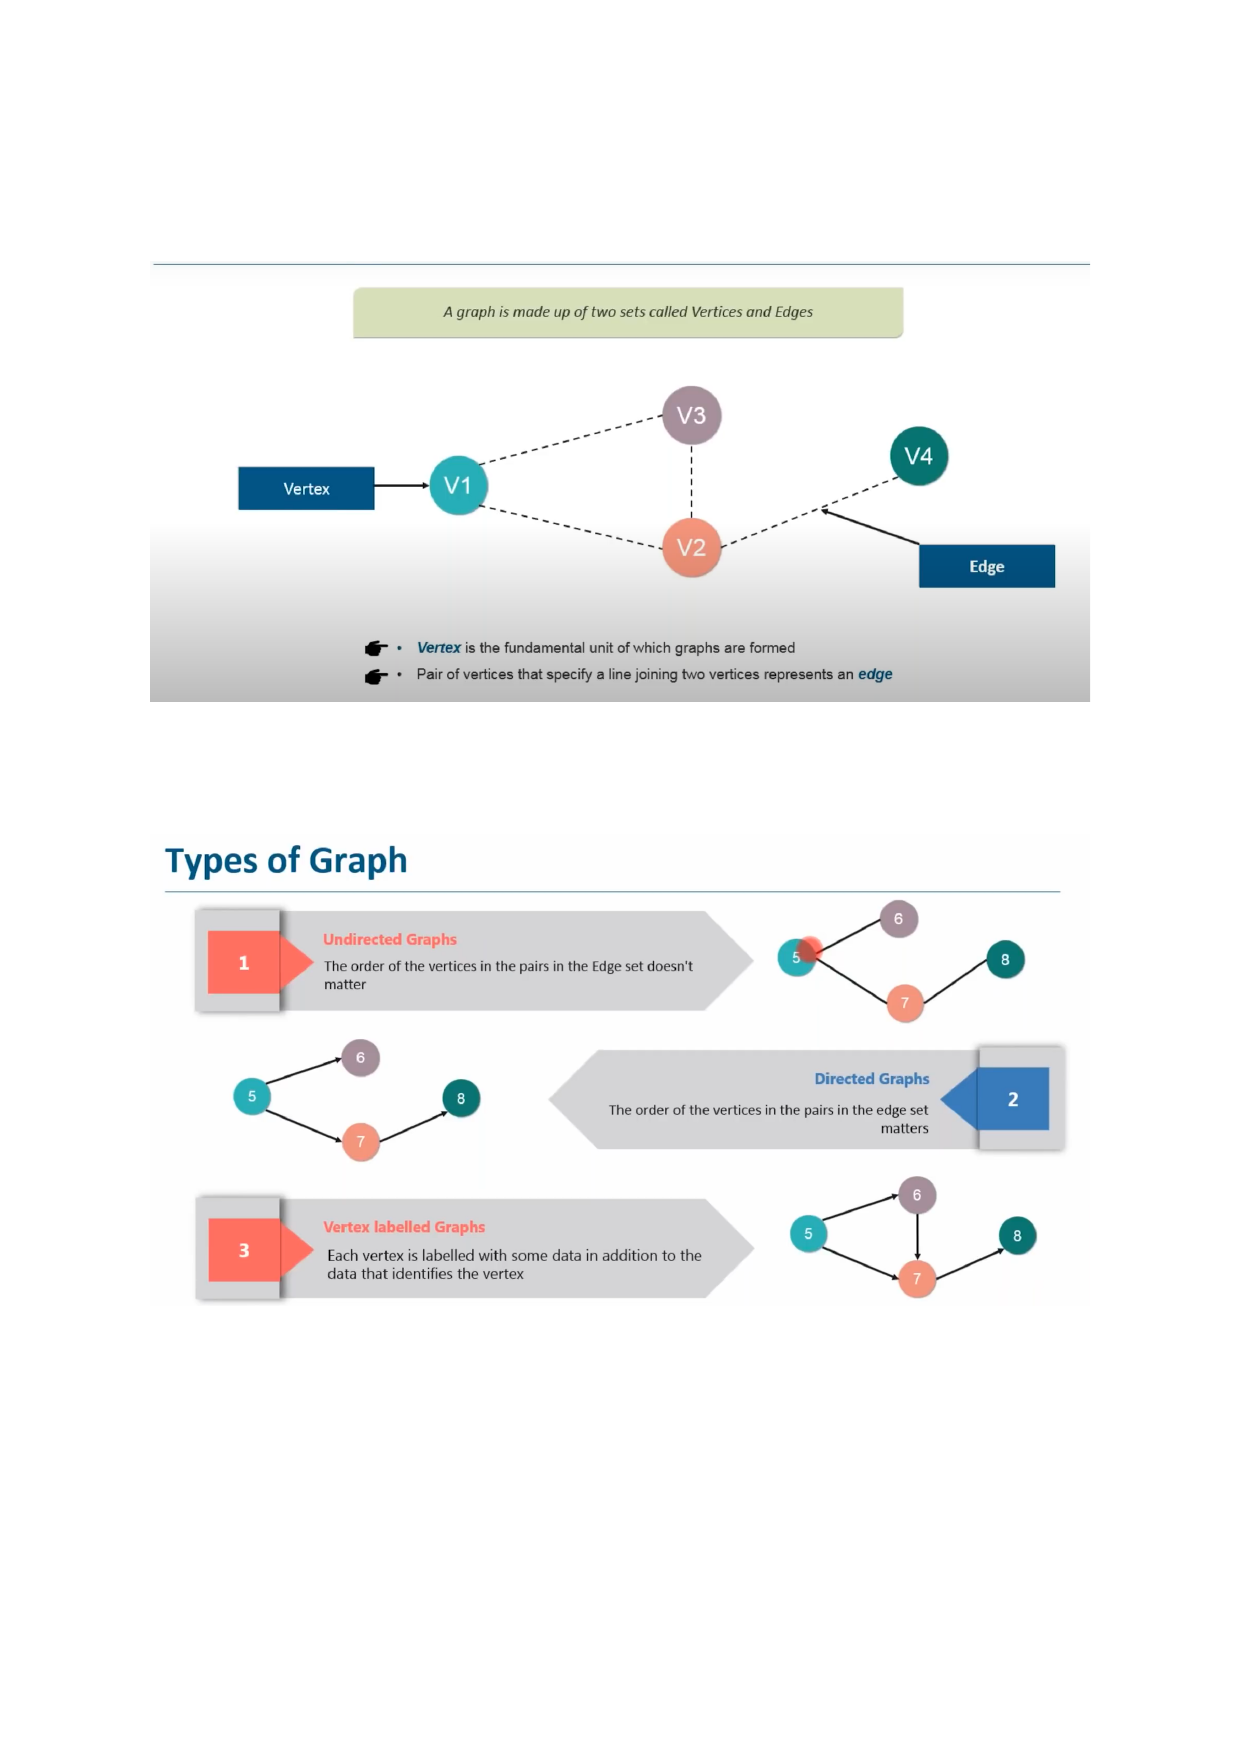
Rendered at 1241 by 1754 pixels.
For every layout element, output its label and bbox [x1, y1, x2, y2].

picture [150, 261, 1091, 702]
picture [150, 834, 1091, 1306]
